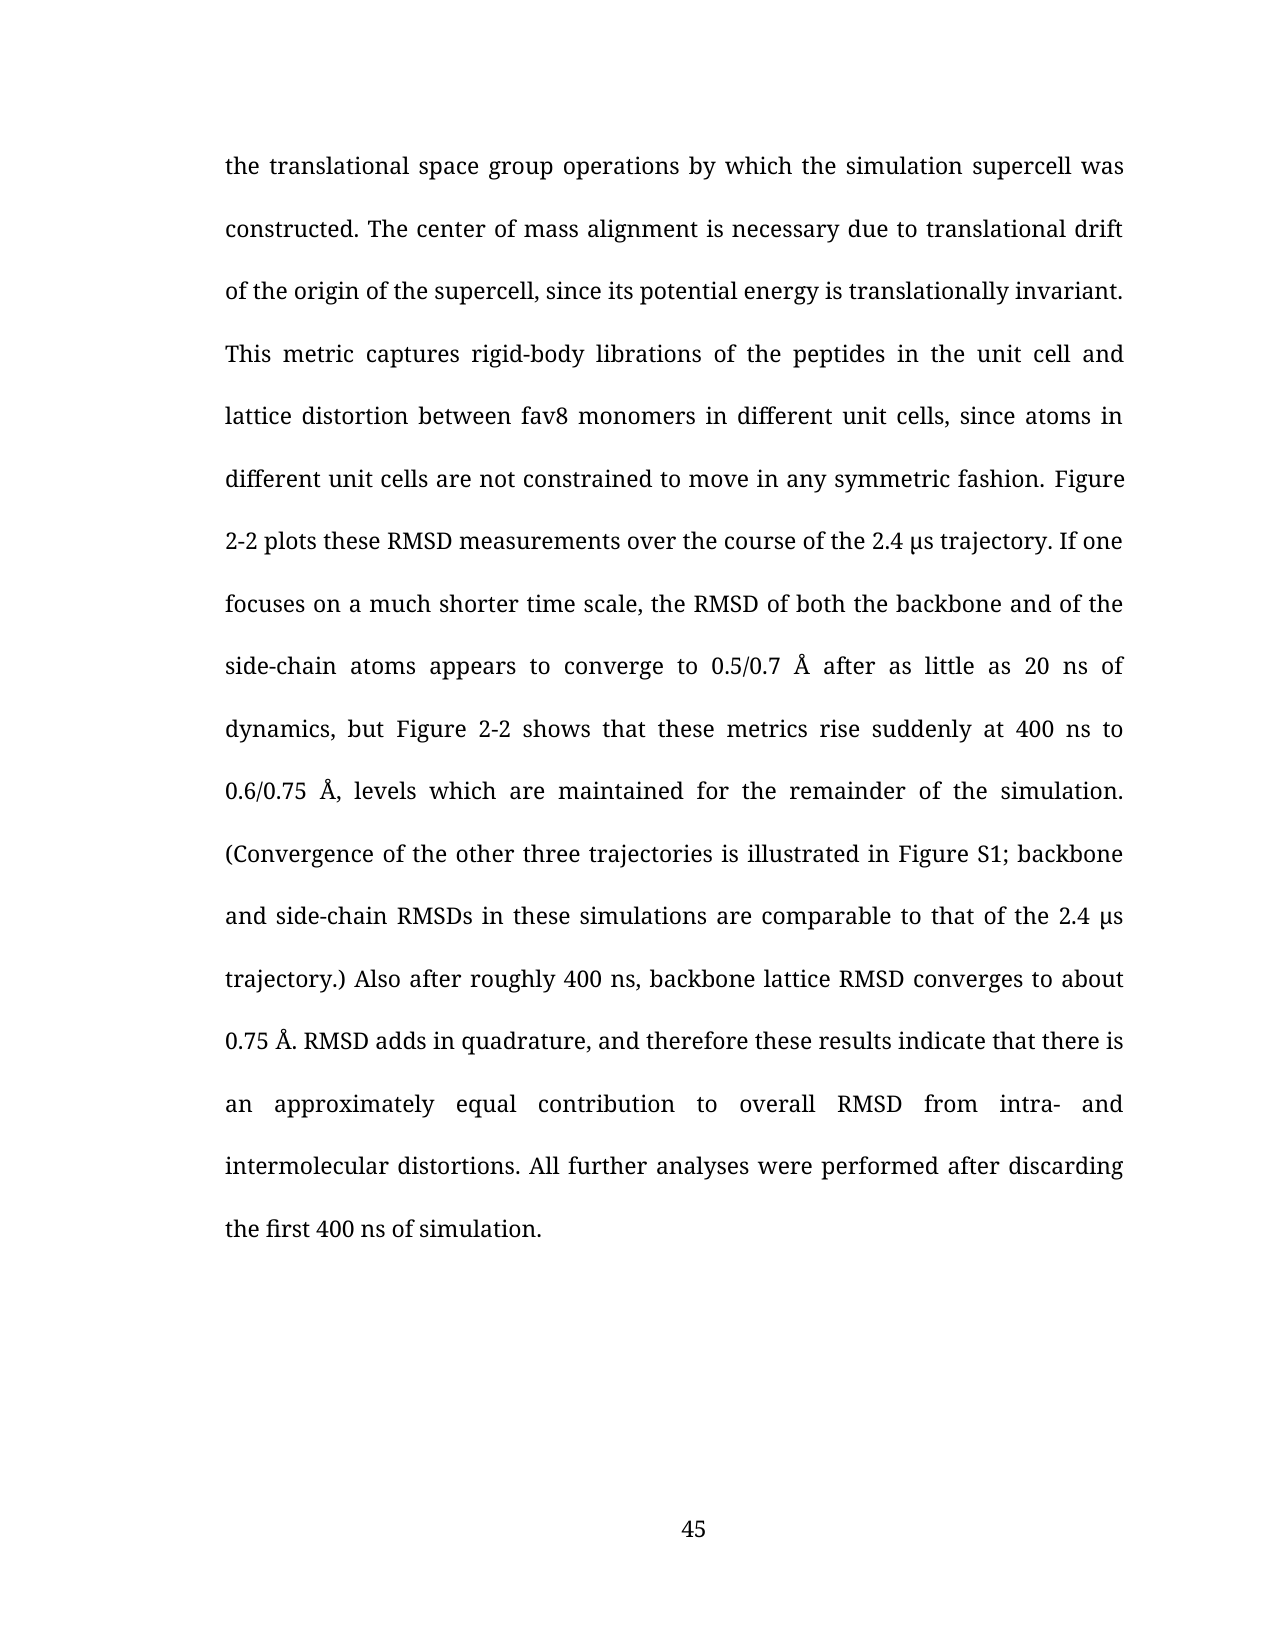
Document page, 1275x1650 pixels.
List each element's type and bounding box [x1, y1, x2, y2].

text [225, 150, 1125, 1244]
